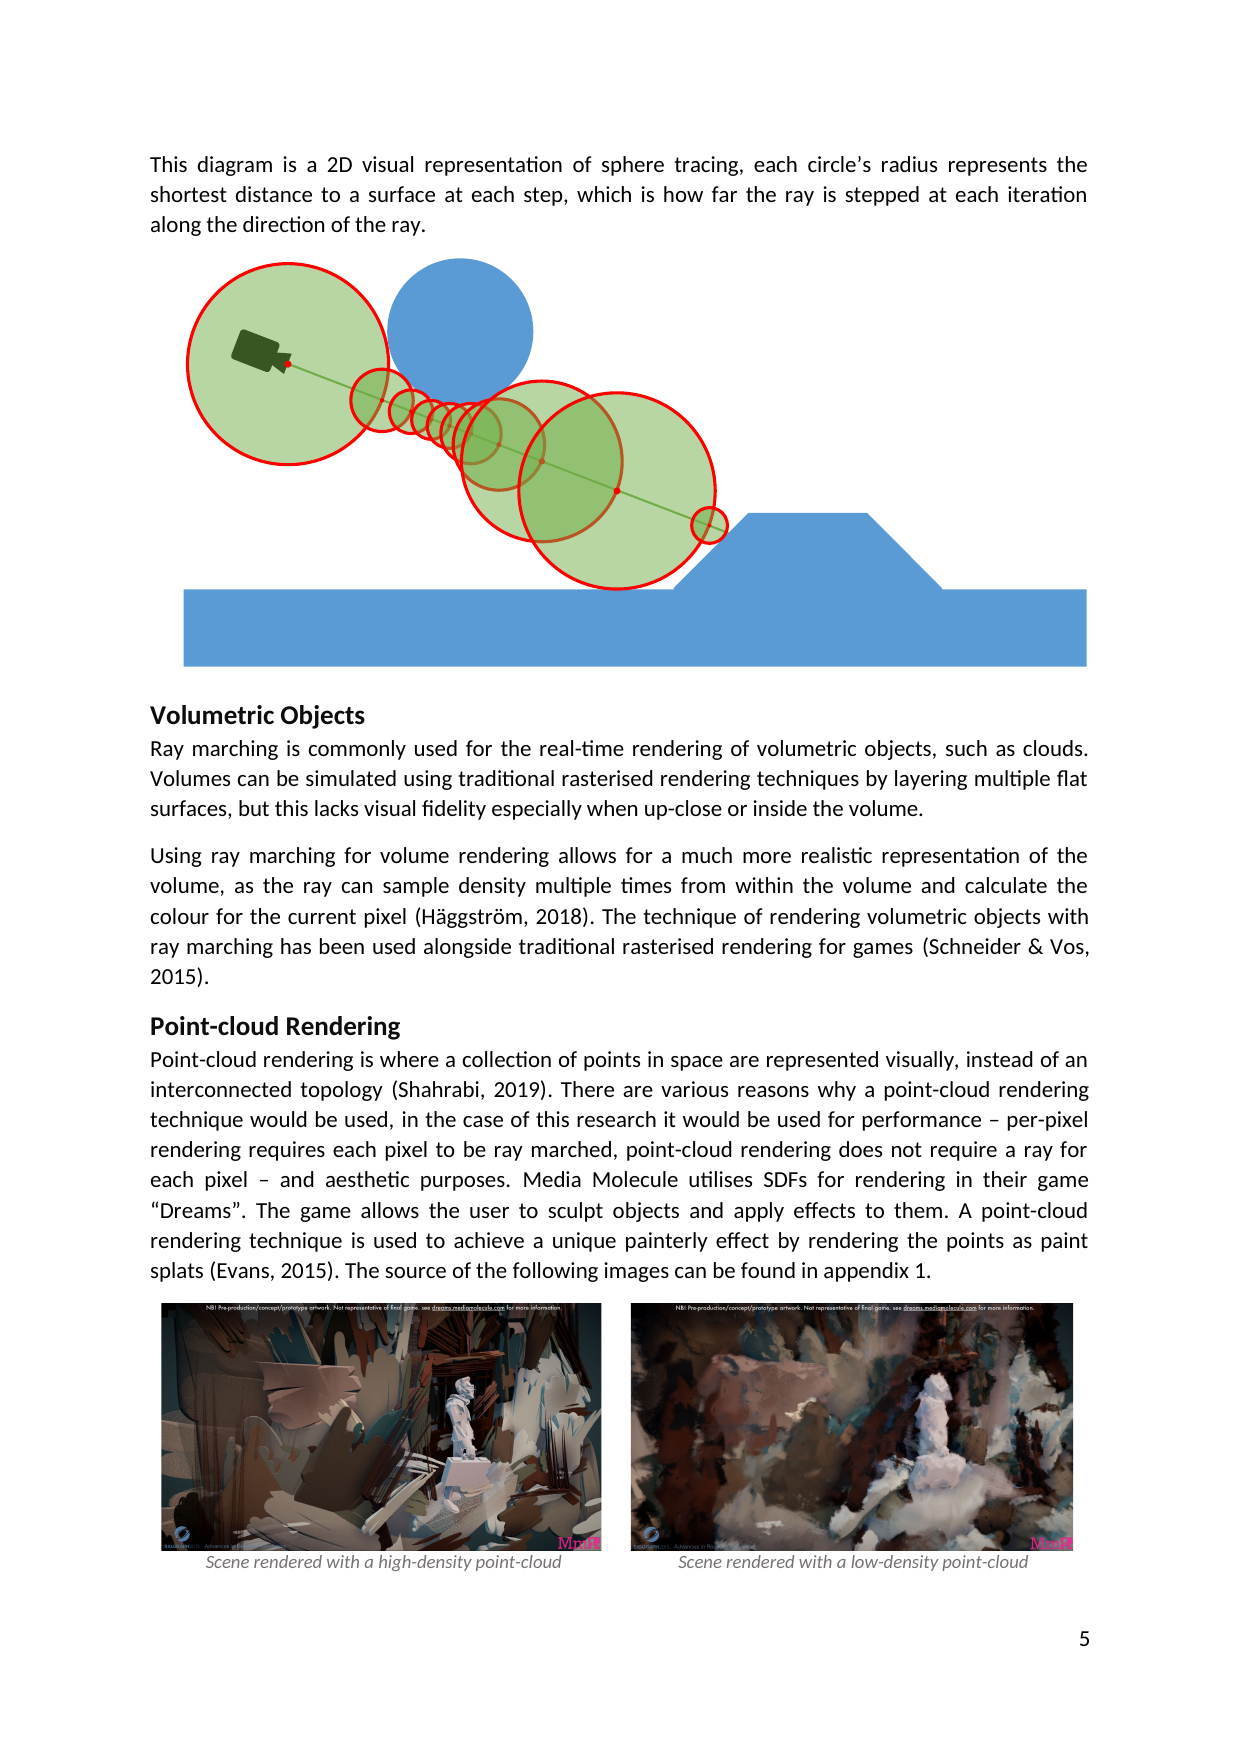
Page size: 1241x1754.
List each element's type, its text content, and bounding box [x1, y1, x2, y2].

text This diagram is a 2D visual representation of sphere tracing, each circle’s radius represents the shortest distance to a surface at each step, which is how far the ray is stepped at each iteration along the direction of the ray. [150, 150, 1090, 238]
table_header Scene rendered with a low-density point-cloud [620, 1303, 1089, 1594]
picture [630, 1303, 1074, 1551]
text Using ray marching for volume rendering allows for a much more realistic representation of the volume, as the ray can sample density multiple times from within the volume and calculate the colour for the current pixel . The technique of rendering volumetric objects with ray marching has been used alongside traditional rasterised rendering for games . [150, 841, 1090, 990]
table_header Scene rendered with a high-density point-cloud [150, 1303, 619, 1594]
subtitle Volumetric Objects [150, 698, 1090, 732]
picture [161, 1303, 602, 1551]
subtitle Point-cloud Rendering [150, 1009, 1090, 1042]
text Ray marching is commonly used for the real-time rendering of volumetric objects, such as clouds. Volumes can be simulated using traditional rasterised rendering techniques by layering multiple flat surfaces, but this lacks visual fidelity especially when up-close or inside the volume. [150, 734, 1090, 823]
text Point-cloud rendering is where a collection of points in space are represented visually, instead of an interconnected topology . There are various reasons why a point-cloud rendering technique would be used, in the case of this research it would be used for performance – per-pixel rendering requires each pixel to be ray marched, point-cloud rendering does not require a ray for each pixel – and aesthetic purposes. Media Molecule utilises SDFs for rendering in their game “Dreams”. The game allows the user to sculpt objects and apply effects to them. A point-cloud rendering technique is used to achieve a unique painterly effect by rendering the points as paint splats . The source of the following images can be found in appendix 1. [150, 1045, 1090, 1284]
